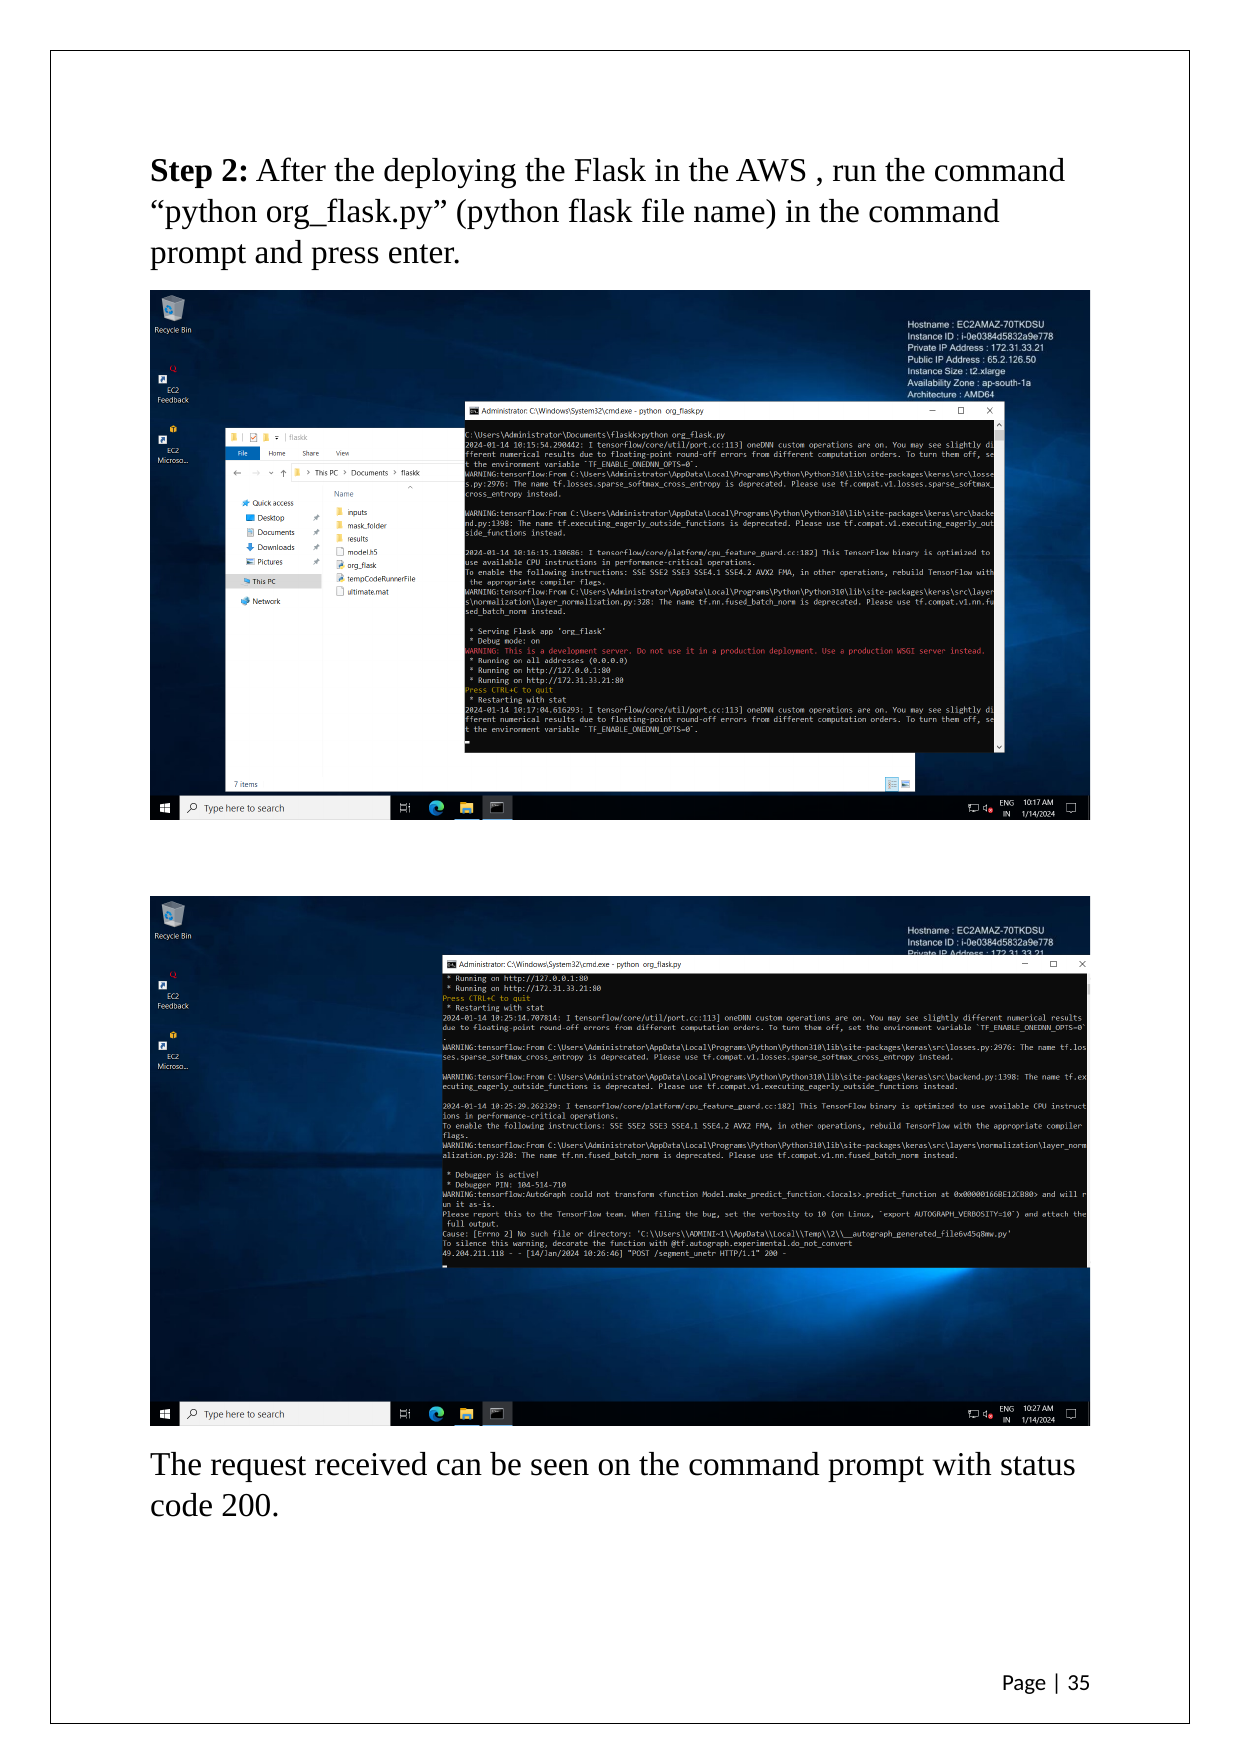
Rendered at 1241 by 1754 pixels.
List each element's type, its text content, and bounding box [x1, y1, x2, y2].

picture [150, 290, 1091, 820]
text The request received can be seen on the command prompt with status code 200. [150, 1444, 1090, 1524]
text Step 2: After the deploying the Flask in the AWS , run the command “python org_flask.py” (python flask file name) in the command prompt and press enter. [150, 150, 1090, 271]
picture [150, 896, 1091, 1426]
